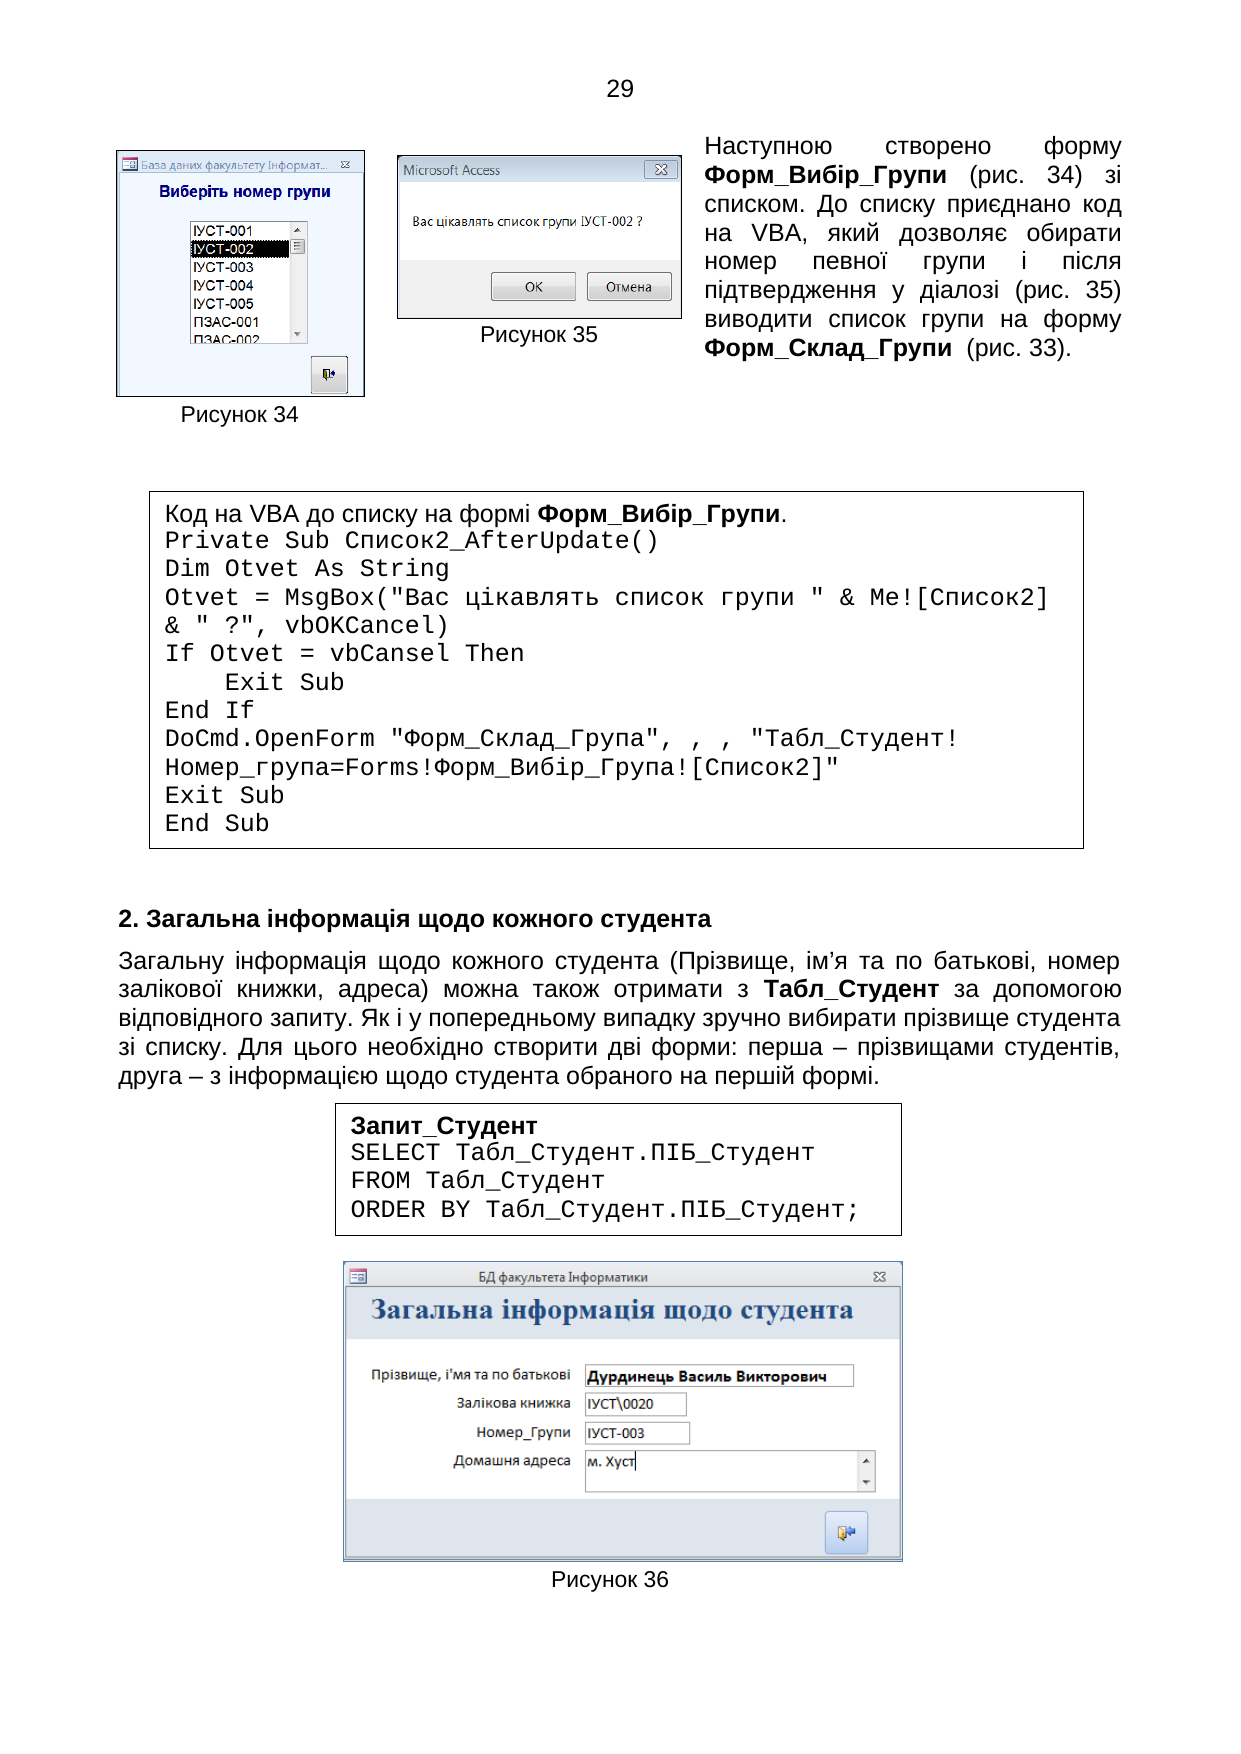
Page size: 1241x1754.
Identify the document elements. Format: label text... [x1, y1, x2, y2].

text Наступною створено форму Форм_Вибір_Групи (рис. 34) зі списком. До списку приєднано код на VBA, який дозволяє обирати номер певної групи і після підтвердження у діалозі (рис. 35) виводити список групи на форму Форм_Склад_Групи (рис. 33). [118, 131, 1122, 361]
text Загальну інформація щодо кожного студента (Прізвище, ім’я та по батькові, номер залікової книжки, адреса) можна також отримати з Табл_Студент за допомогою відповідного запиту. Як і у попередньому випадку зручно вибирати прізвище студента зі списку. Для цього необхідно створити дві форми: перша – прізвищами студентів, друга – з інформацією щодо студента обраного на першій формі. [118, 946, 1122, 1089]
text 2. Загальна інформація щодо кожного студента [118, 904, 1122, 933]
